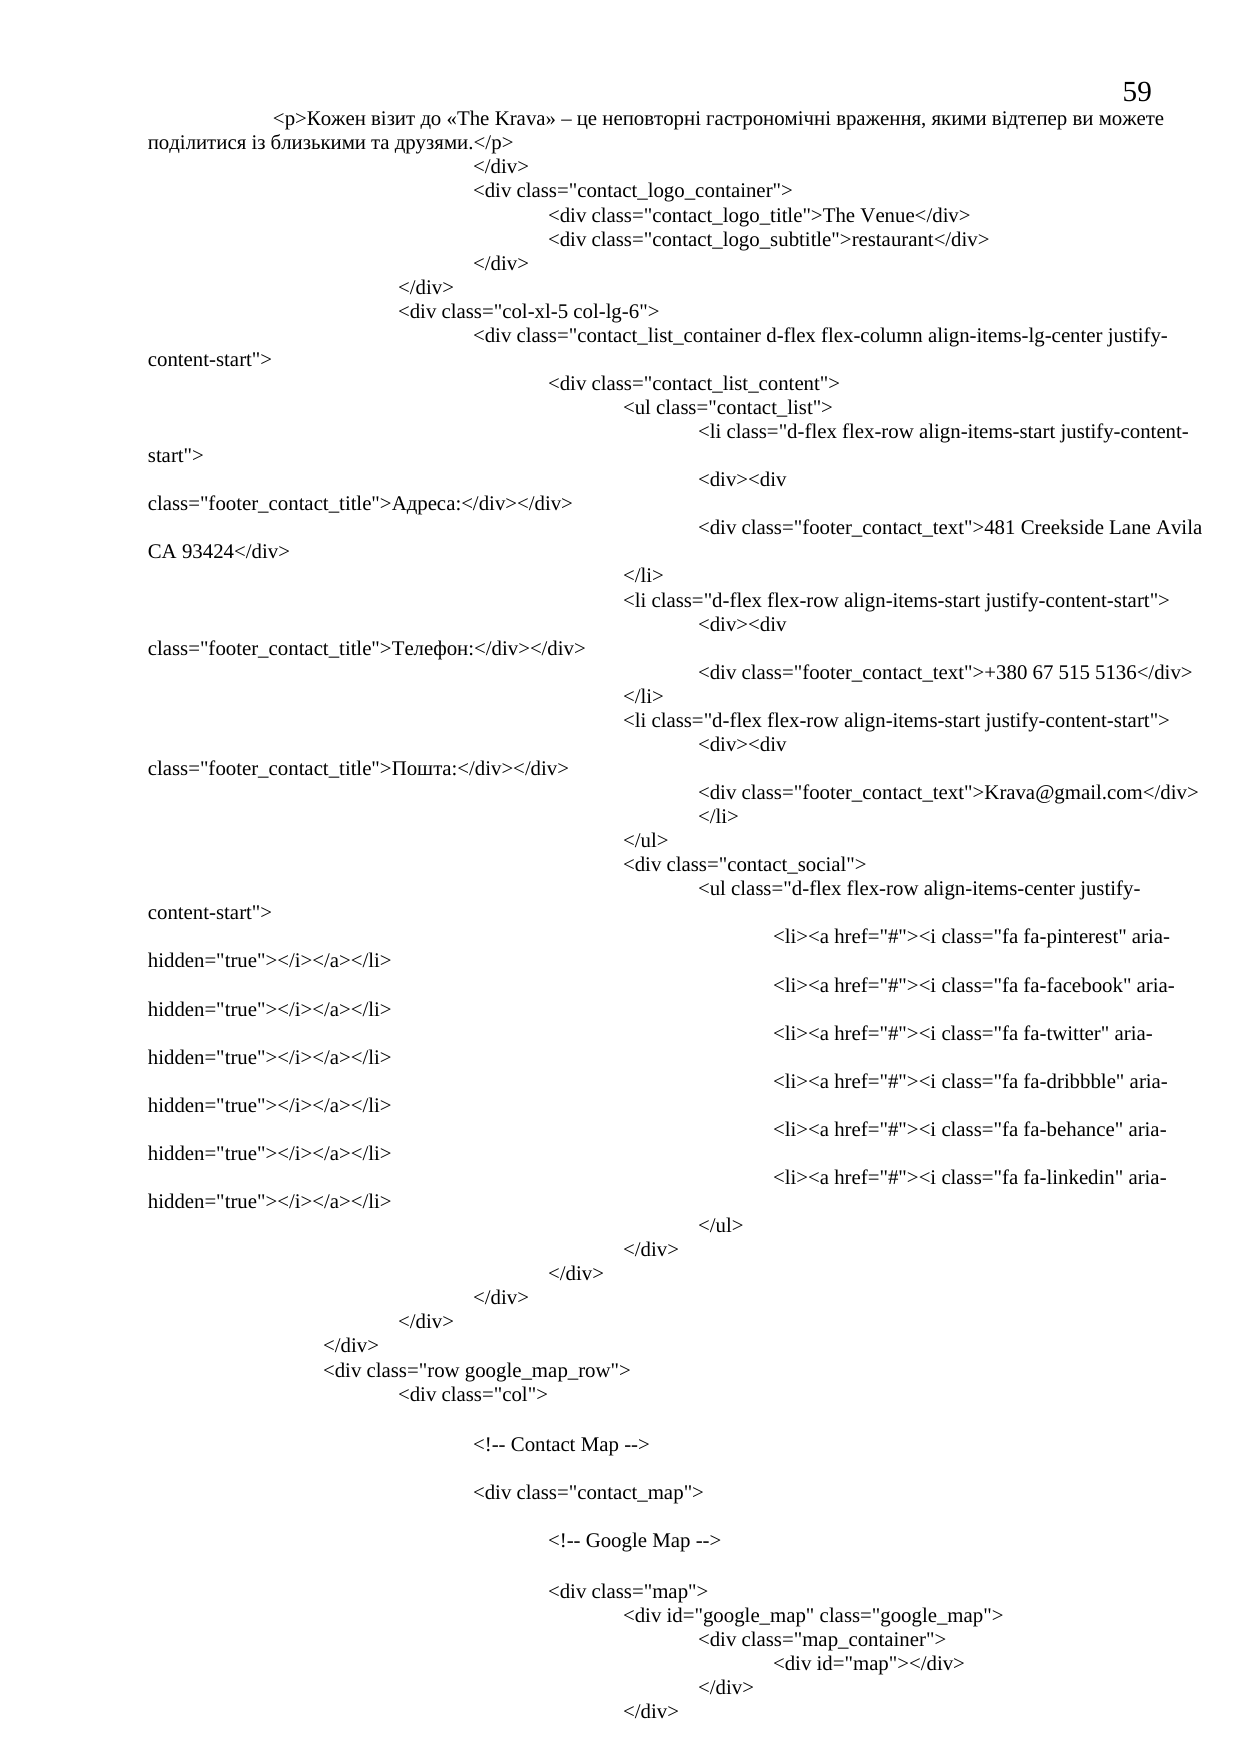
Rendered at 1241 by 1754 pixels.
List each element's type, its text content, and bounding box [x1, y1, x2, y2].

text </ul> [148, 1213, 1205, 1237]
text <div class="contact_social"> [148, 852, 1205, 876]
text </li> [148, 684, 1205, 708]
text <div class="col"> [148, 1382, 1205, 1406]
text <div><div class="footer_contact_title">Пошта:</div></div> [148, 732, 1205, 780]
text <div class="contact_logo_title">The Venue</div> [148, 202, 1205, 227]
text <div class="contact_map"> [148, 1480, 1205, 1504]
text </div> [148, 1237, 1205, 1261]
text <ul class="contact_list"> [148, 395, 1205, 419]
text <!-- Contact Map --> [148, 1432, 1205, 1456]
text <li class="d-flex flex-row align-items-start justify-content-start"> [148, 419, 1205, 467]
text <div class="row google_map_row"> [148, 1357, 1205, 1382]
text </div> [148, 275, 1205, 299]
text <ul class="d-flex flex-row align-items-center justify-content-start"> [148, 876, 1205, 924]
text <li><a href="#"><i class="fa fa-facebook" aria-hidden="true"></i></a></li> [148, 972, 1205, 1021]
text </ul> [148, 828, 1205, 852]
text </div> [148, 1261, 1205, 1285]
text <div class="footer_contact_text">481 Creekside Lane Avila CA 93424</div> [148, 515, 1205, 563]
text <div class="map_container"> [148, 1627, 1205, 1651]
text <li class="d-flex flex-row align-items-start justify-content-start"> [148, 708, 1205, 732]
text <div><div class="footer_contact_title">Телефон:</div></div> [148, 612, 1205, 660]
text <div><div class="footer_contact_title">Адреса:</div></div> [148, 467, 1205, 515]
text </div> [148, 1309, 1205, 1333]
text <div class="map"> [148, 1579, 1205, 1603]
text <div class="contact_logo_container"> [148, 178, 1205, 202]
text </li> [148, 804, 1205, 828]
text <!-- Google Map --> [148, 1528, 1205, 1552]
text <li><a href="#"><i class="fa fa-pinterest" aria-hidden="true"></i></a></li> [148, 924, 1205, 972]
text <div id="map"></div> [148, 1651, 1205, 1675]
text <div class="contact_logo_subtitle">restaurant</div> [148, 227, 1205, 251]
text </div> [148, 1333, 1205, 1357]
text <div class="contact_list_container d-flex flex-column align-items-lg-center justify-content-start"> [148, 323, 1205, 371]
text <li><a href="#"><i class="fa fa-behance" aria-hidden="true"></i></a></li> [148, 1117, 1205, 1165]
text <div id="google_map" class="google_map"> [148, 1603, 1205, 1627]
text </div> [148, 1699, 1205, 1723]
text </div> [148, 251, 1205, 275]
text <div class="col-xl-5 col-lg-6"> [148, 299, 1205, 323]
text <li><a href="#"><i class="fa fa-twitter" aria-hidden="true"></i></a></li> [148, 1021, 1205, 1069]
text <div class="contact_list_content"> [148, 371, 1205, 395]
text </div> [148, 1675, 1205, 1699]
text </div> [148, 1285, 1205, 1309]
text </li> [148, 563, 1205, 587]
text <li><a href="#"><i class="fa fa-dribbble" aria-hidden="true"></i></a></li> [148, 1069, 1205, 1117]
text </div> [148, 154, 1205, 178]
text <div class="footer_contact_text">Krava@gmail.com</div> [148, 780, 1205, 804]
text <li><a href="#"><i class="fa fa-linkedin" aria-hidden="true"></i></a></li> [148, 1165, 1205, 1213]
text <div class="footer_contact_text">+380 67 515 5136</div> [148, 660, 1205, 684]
text <li class="d-flex flex-row align-items-start justify-content-start"> [148, 587, 1205, 612]
text <p>Кожен візит до «The Krava» – це неповторні гастрономічні враження, якими відтепер ви можете поділитися із близькими та друзями.</p> [148, 106, 1205, 154]
